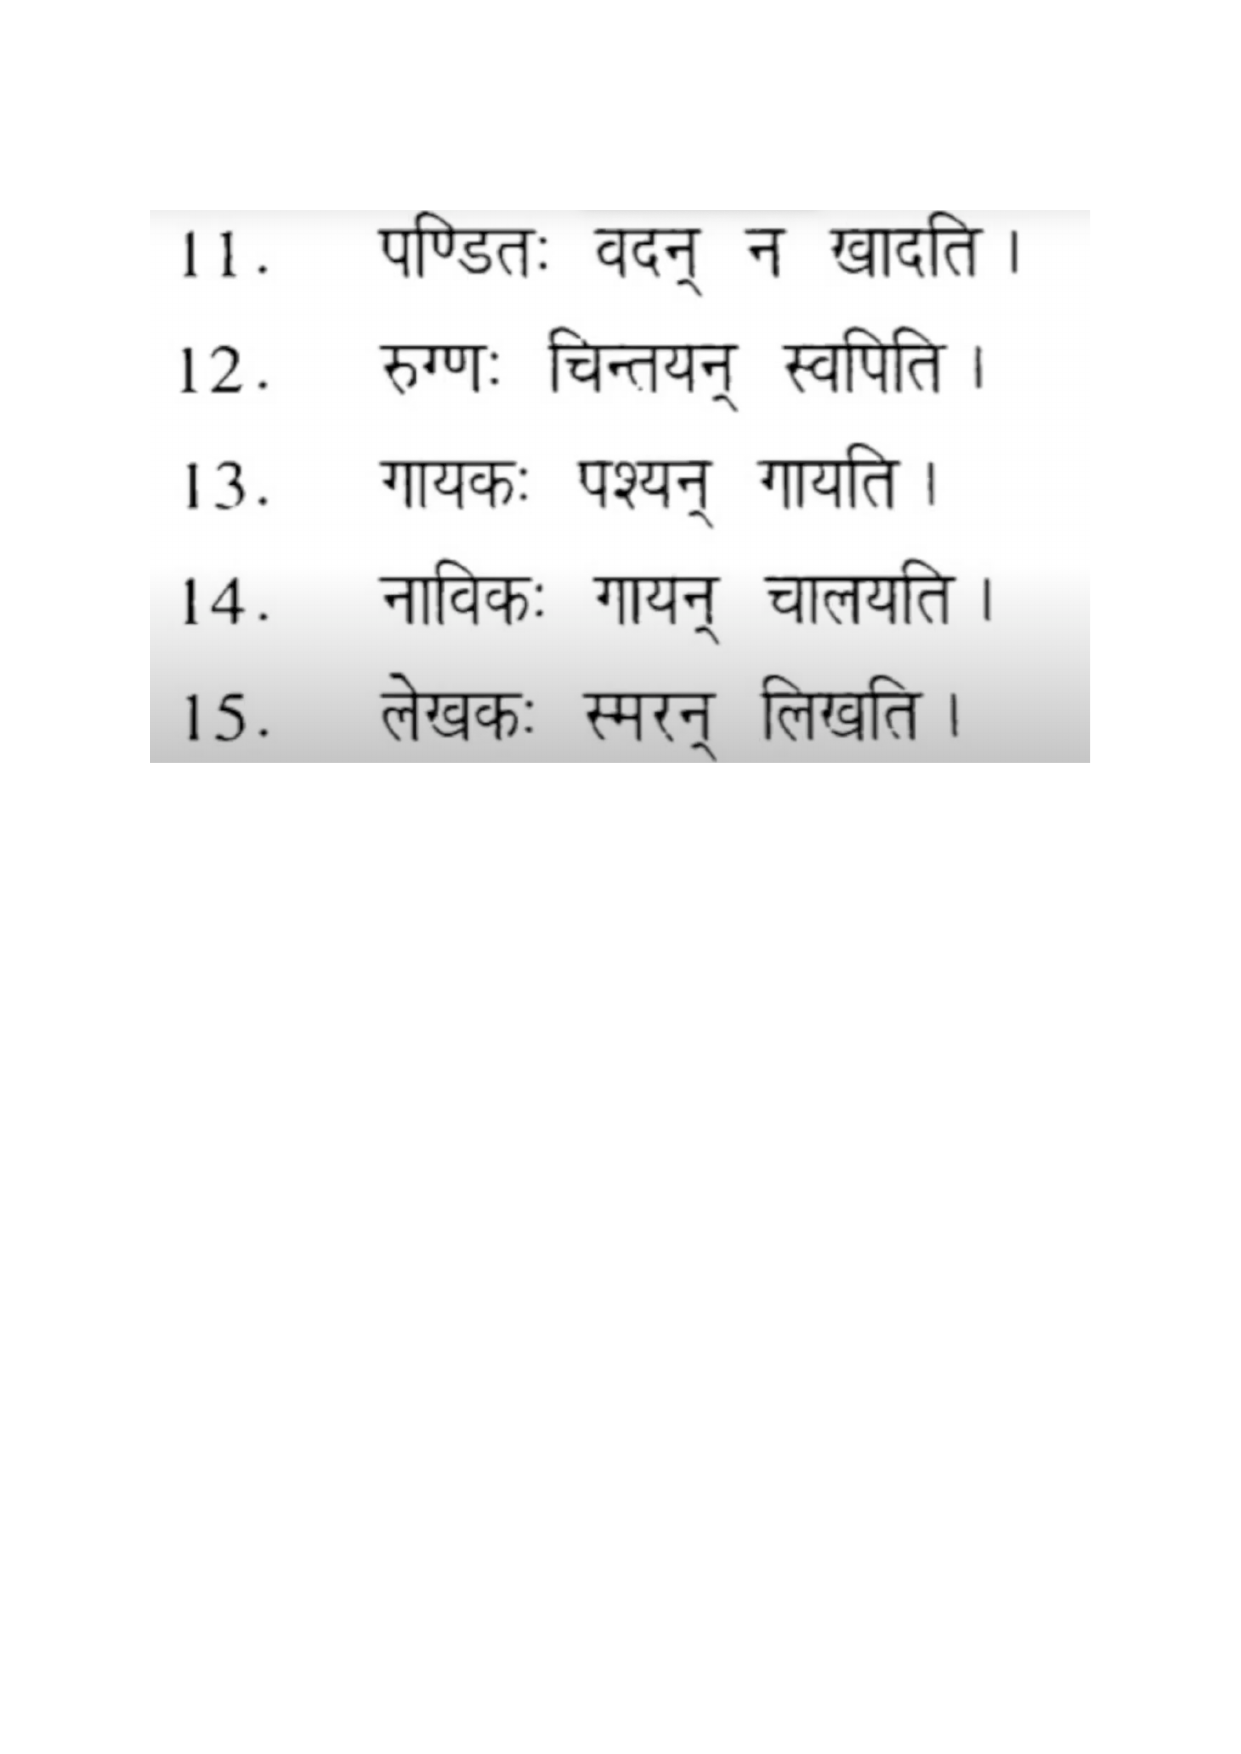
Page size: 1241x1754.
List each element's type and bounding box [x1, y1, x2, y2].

picture [150, 210, 1091, 763]
